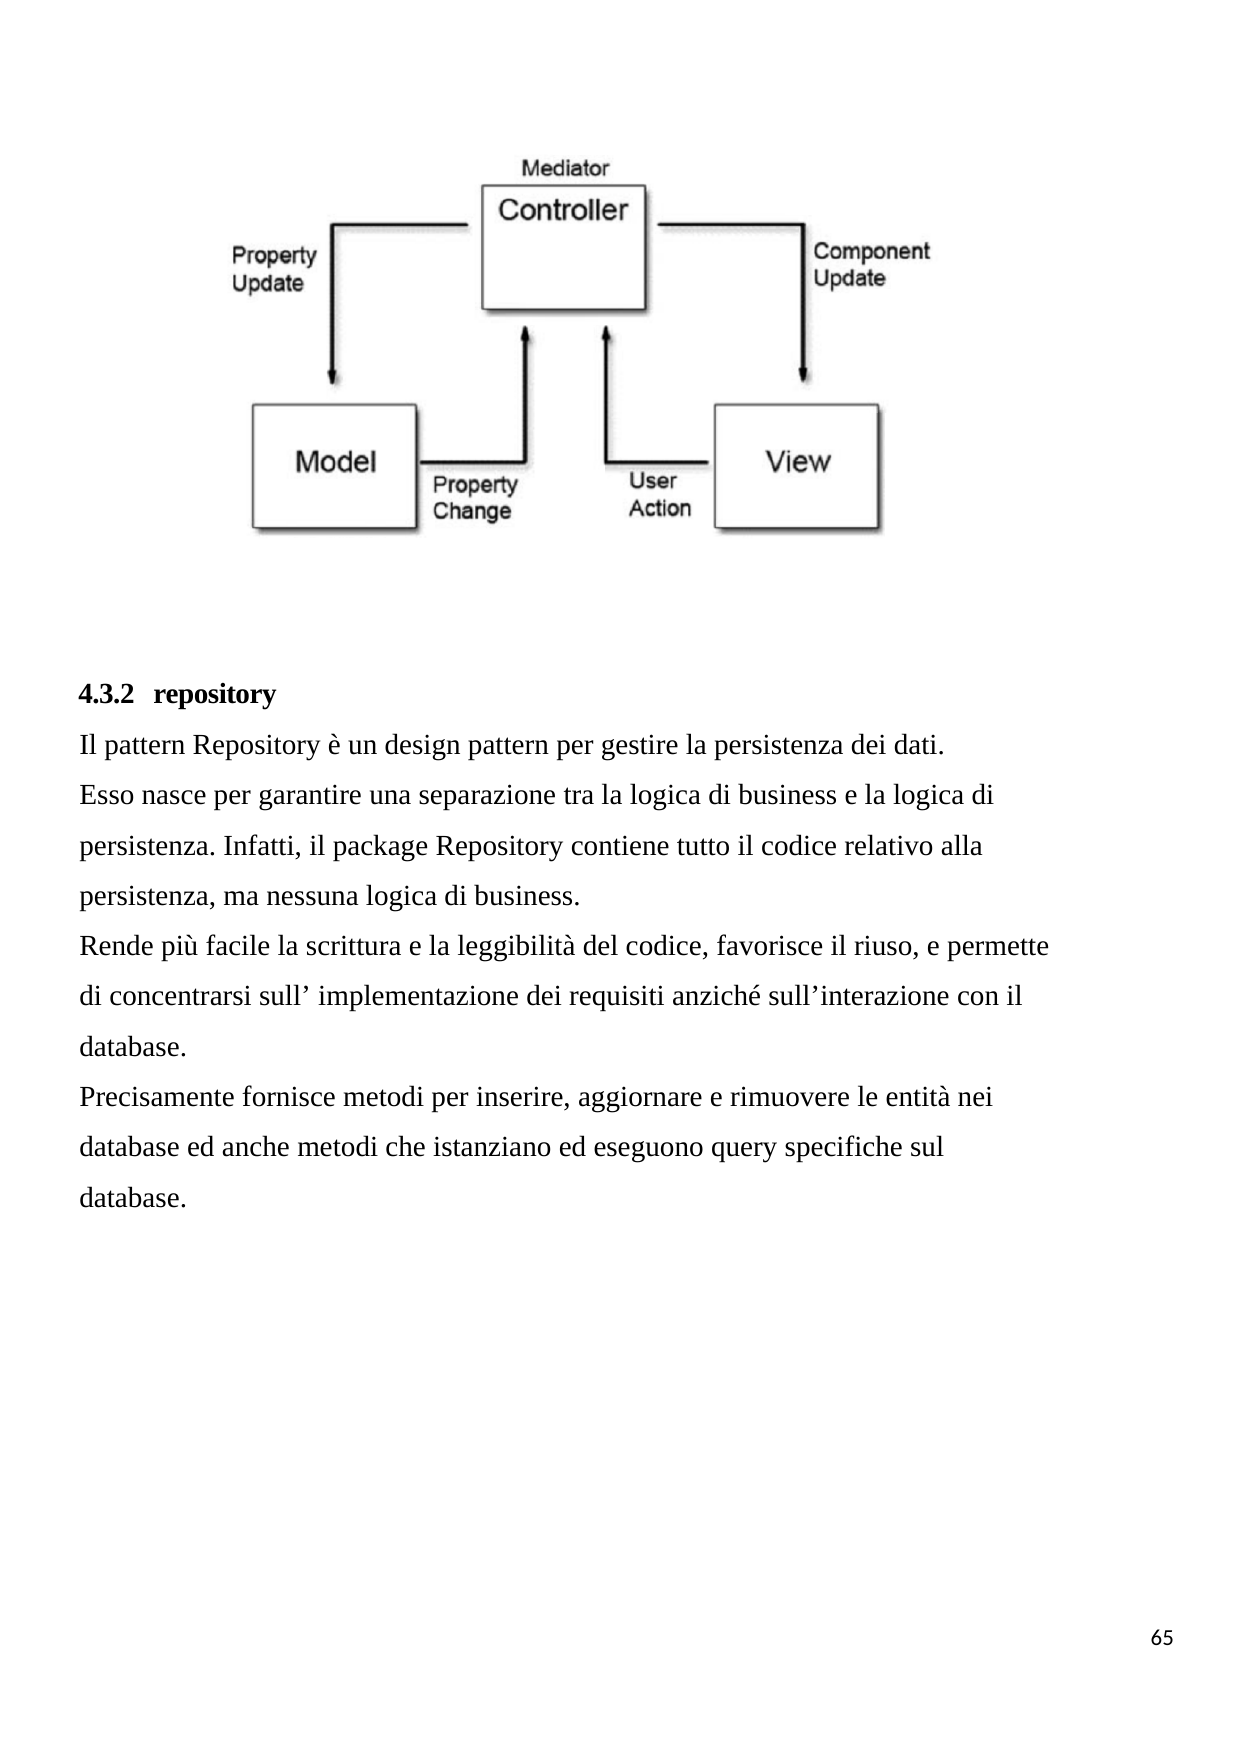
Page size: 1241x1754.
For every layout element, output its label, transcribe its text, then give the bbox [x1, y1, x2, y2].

text Il pattern Repository è un design pattern per gestire la persistenza dei dati. [79, 727, 1055, 761]
text Esso nasce per garantire una separazione tra la logica di business e la logica di persistenza. Infatti, il package Repository contiene tutto il codice relativo alla persistenza, ma nessuna logica di business. [79, 777, 1055, 911]
subtitle repository [78, 677, 1174, 710]
text Precisamente fornisce metodi per inserire, aggiornare e rimuovere le entità nei database ed anche metodi che istanziano ed eseguono query specifiche sul database. [79, 1079, 1055, 1213]
text Rende più facile la scrittura e la leggibilità del codice, favorisce il riuso, e permette di concentrarsi sull’ implementazione dei requisiti anziché sull’interazione con il database. [79, 928, 1055, 1062]
picture [158, 141, 1034, 578]
